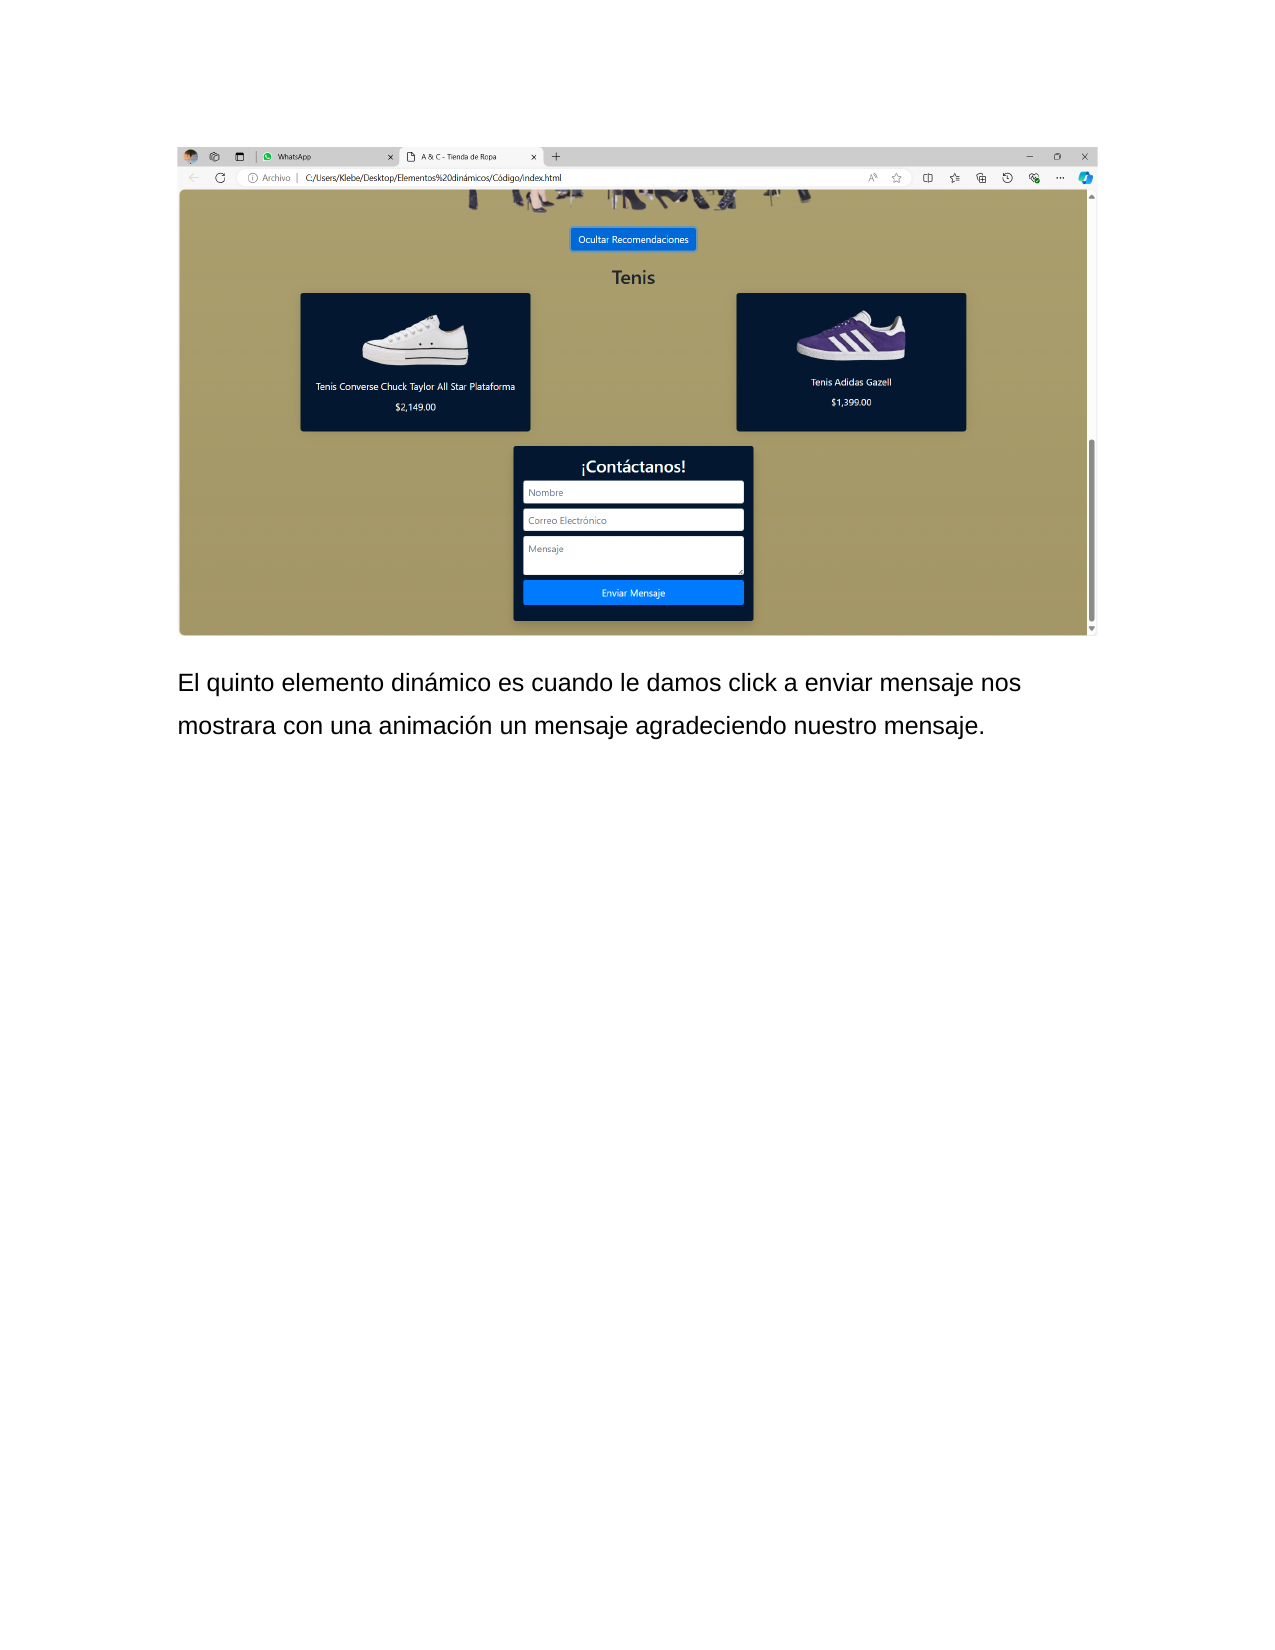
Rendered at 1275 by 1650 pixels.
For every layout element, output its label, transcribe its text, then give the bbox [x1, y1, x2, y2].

text El quinto elemento dinámico es cuando le damos click a enviar mensaje nos mostrara con una animación un mensaje agradeciendo nuestro mensaje. [177, 668, 1098, 740]
picture [177, 147, 1098, 636]
